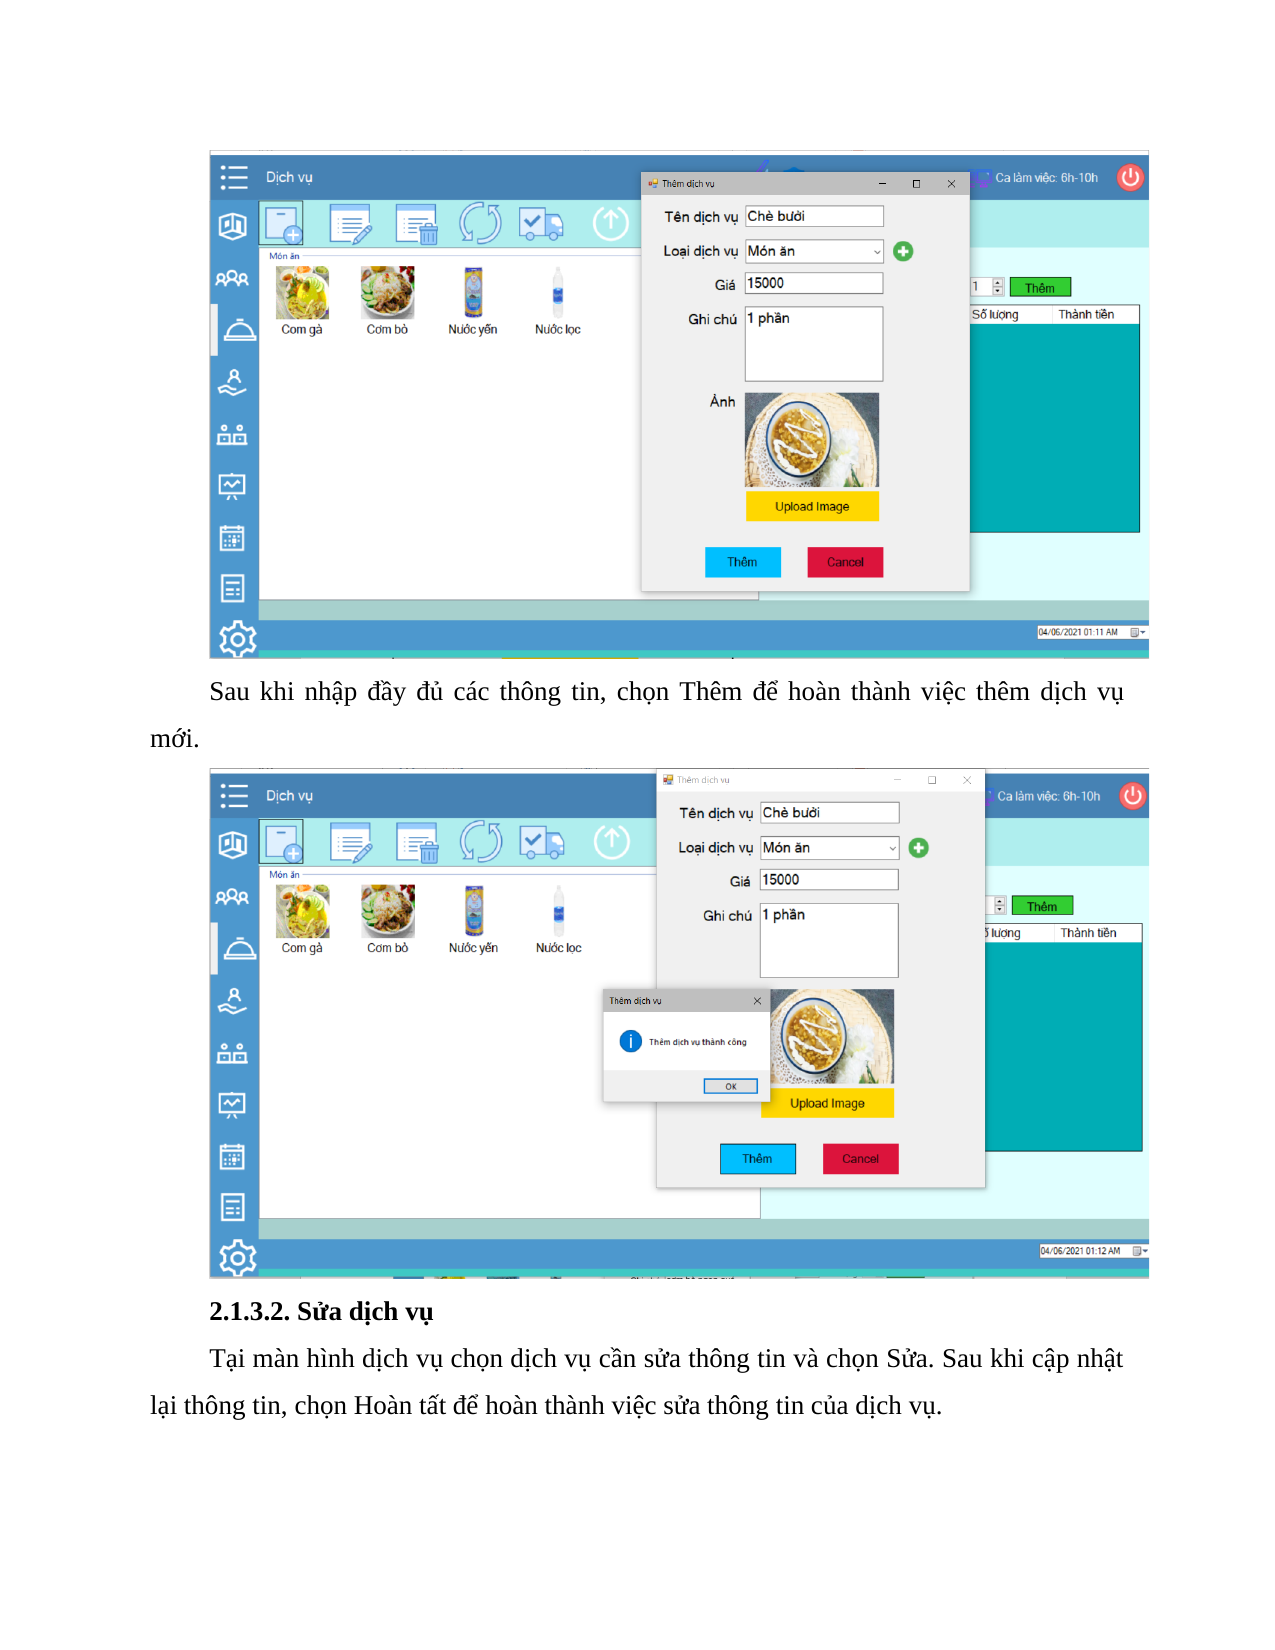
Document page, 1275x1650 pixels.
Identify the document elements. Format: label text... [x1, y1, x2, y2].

picture [209, 768, 1150, 1279]
picture [209, 150, 1150, 659]
list Tại màn hình dịch vụ chọn dịch vụ cần sửa thông tin và chọn Sửa. Sau khi cập nhật lại thông tin, chọn Hoàn tất để hoàn thành việc sửa thông tin của dịch vụ. [150, 1342, 1125, 1420]
list 2.1.3.2. Sửa dịch vụ [150, 1295, 1125, 1327]
list Sau khi nhập đầy đủ các thông tin, chọn Thêm để hoàn thành việc thêm dịch vụ mới. [150, 675, 1125, 753]
